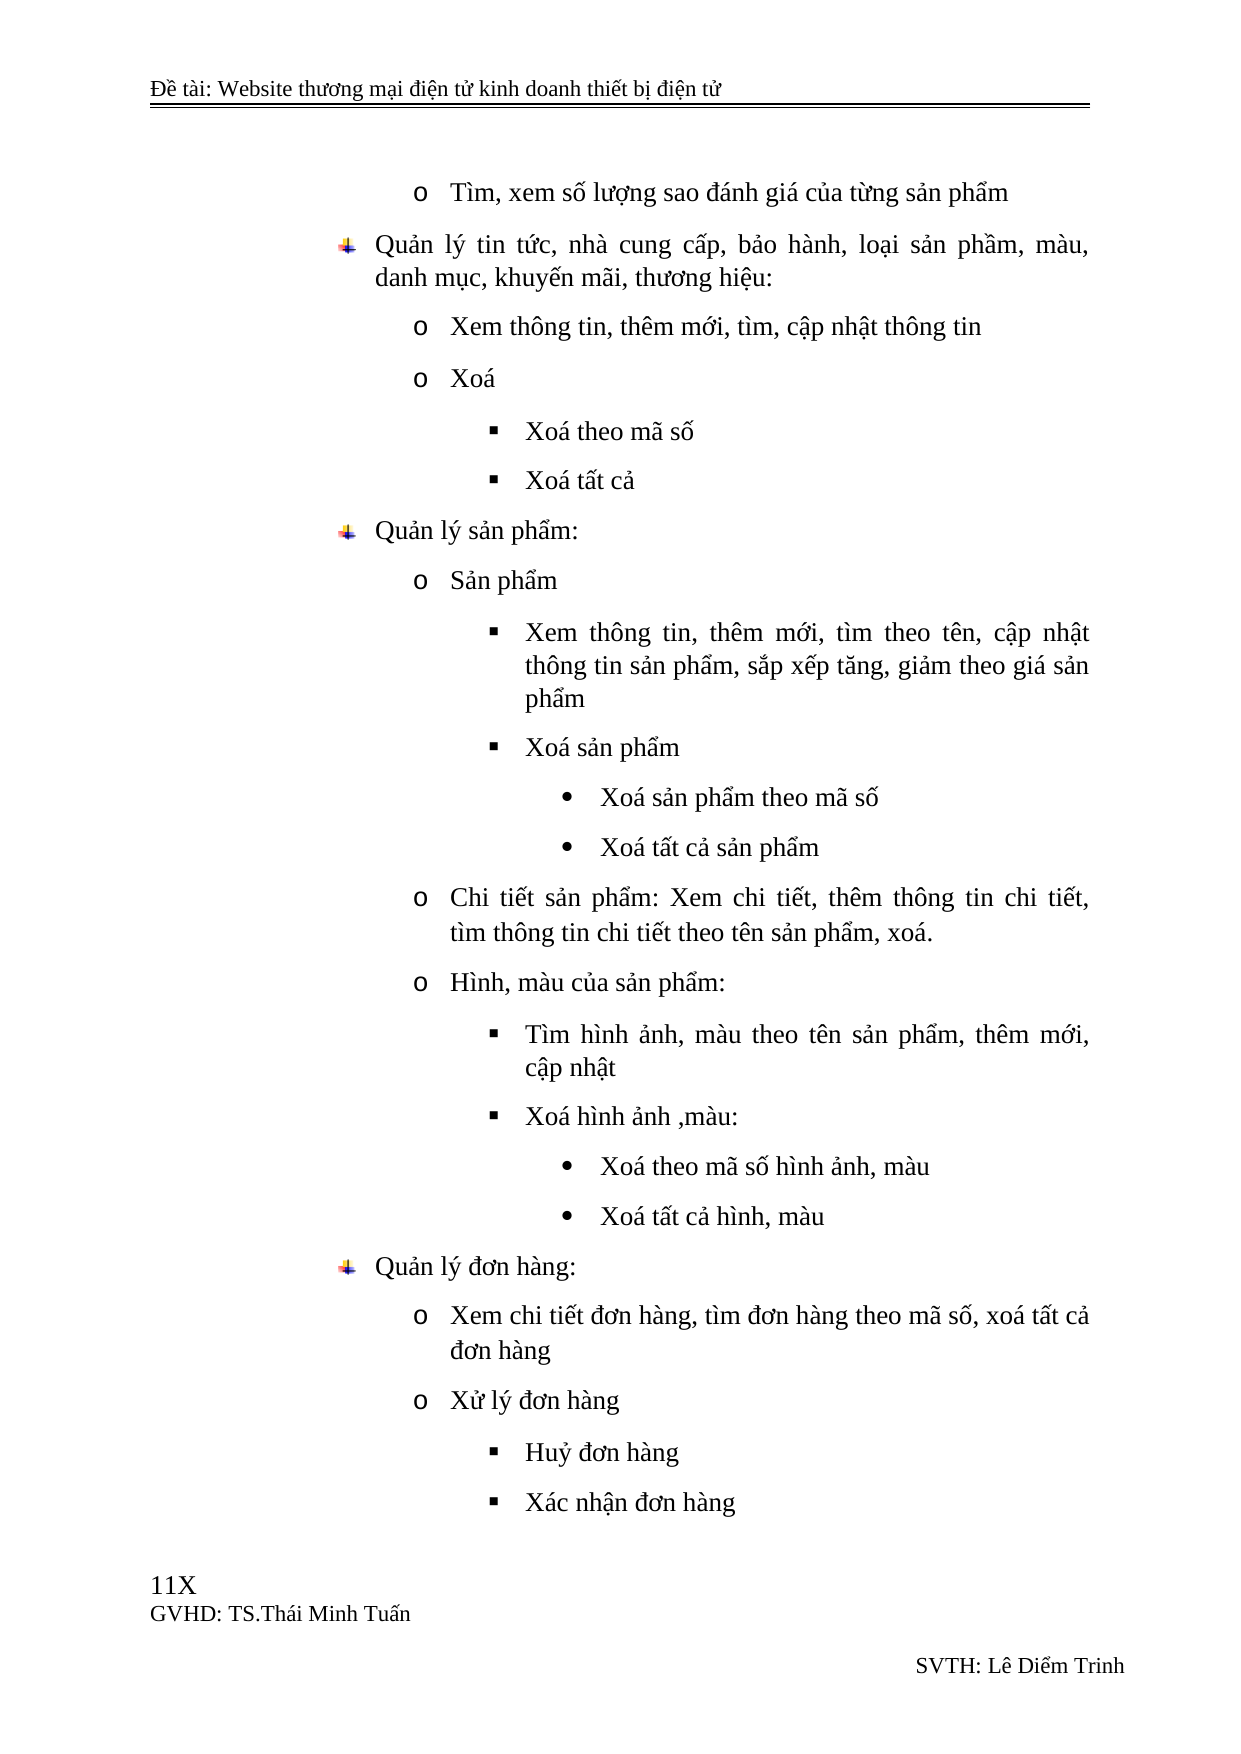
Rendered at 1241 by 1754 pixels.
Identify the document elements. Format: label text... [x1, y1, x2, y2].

list Xoá tất cả [487, 464, 1090, 496]
picture [338, 236, 356, 254]
list Quản lý tin tức, nhà cung cấp, bảo hành, loại sản phầm, màu, danh mục, khuyến mãi, thương hiệu: [337, 228, 1090, 292]
list Xử lý đơn hàng [412, 1384, 1090, 1417]
list Xem chi tiết đơn hàng, tìm đơn hàng theo mã số, xoá tất cả đơn hàng [412, 1299, 1090, 1366]
list Xoá hình ảnh ,màu: [487, 1100, 1090, 1132]
list Xem thông tin, thêm mới, tìm theo tên, cập nhật thông tin sản phẩm, sắp xếp tăng, giảm theo giá sản phẩm [487, 616, 1090, 713]
list Huỷ đơn hàng [487, 1436, 1090, 1467]
list Xoá sản phẩm theo mã số [562, 781, 1090, 812]
list Sản phẩm [412, 564, 1090, 597]
list Chi tiết sản phẩm: Xem chi tiết, thêm thông tin chi tiết, tìm thông tin chi tiết theo tên sản phẩm, xoá. [412, 881, 1090, 947]
picture [338, 523, 356, 540]
list Tìm hình ảnh, màu theo tên sản phẩm, thêm mới, cập nhật [487, 1018, 1090, 1082]
list Xoá tất cả hình, màu [562, 1200, 1090, 1231]
list Xoá [412, 363, 1090, 396]
list Tìm, xem số lượng sao đánh giá của từng sản phẩm [412, 176, 1090, 209]
picture [338, 1258, 356, 1275]
list Xoá sản phẩm [487, 731, 1090, 763]
list Xem thông tin, thêm mới, tìm, cập nhật thông tin [412, 311, 1090, 344]
list Xoá tất cả sản phẩm [562, 831, 1090, 862]
list Xoá theo mã số hình ảnh, màu [562, 1150, 1090, 1181]
list Hình, màu của sản phẩm: [412, 966, 1090, 999]
list Xoá theo mã số [487, 415, 1090, 446]
list Quản lý đơn hàng: [337, 1250, 1090, 1281]
list Xác nhận đơn hàng [487, 1486, 1090, 1517]
list Quản lý sản phẩm: [337, 514, 1090, 545]
